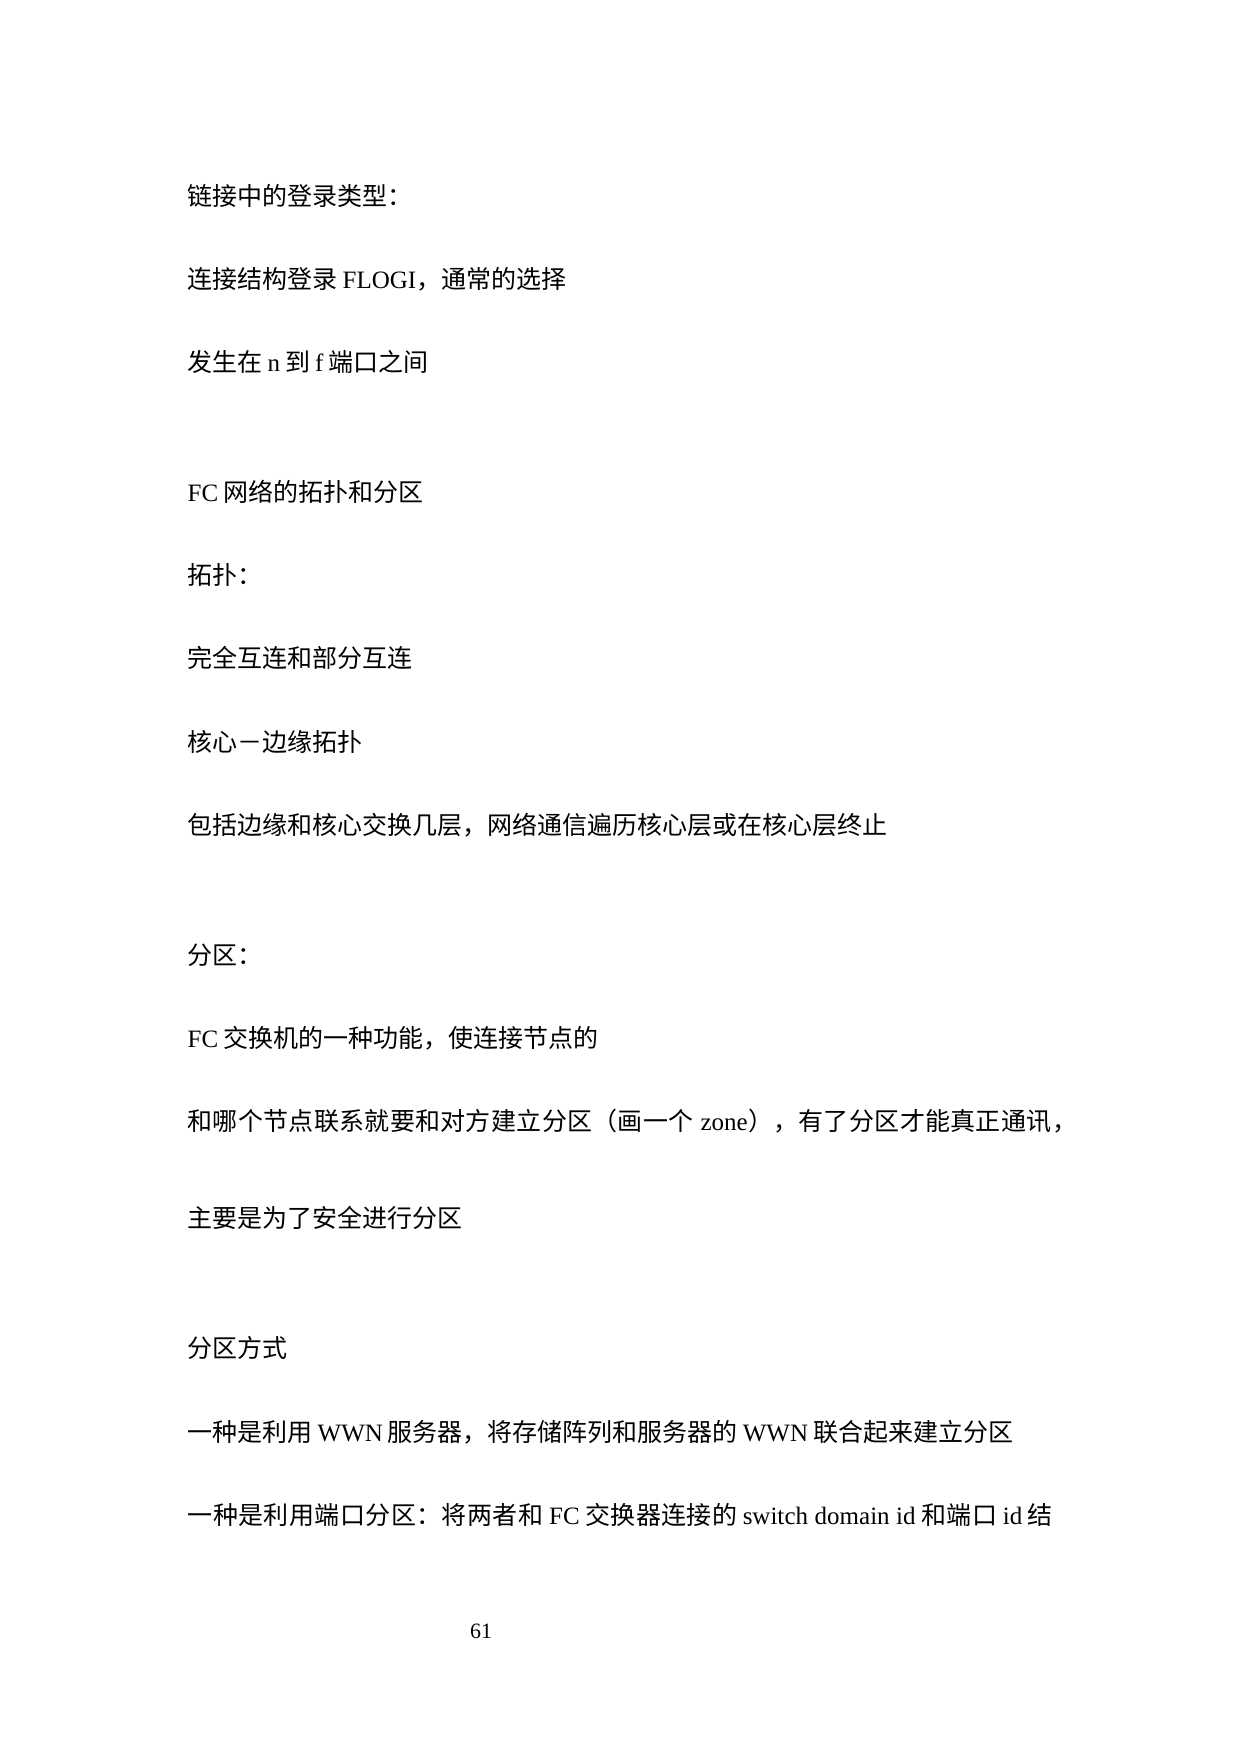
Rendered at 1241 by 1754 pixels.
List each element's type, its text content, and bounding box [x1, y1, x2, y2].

text 一种是利用WWN服务器，将存储阵列和服务器的WWN联合起来建立分区 [187, 1398, 1053, 1463]
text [187, 1481, 1053, 1546]
text FC交换机的一种功能，使连接节点的 [187, 1004, 1053, 1069]
text 核心－边缘拓扑 [187, 708, 1053, 773]
text 链接中的登录类型： [187, 162, 1053, 227]
text 分区： [187, 921, 1053, 986]
text 连接结构登录FLOGI，通常的选择 [187, 245, 1053, 310]
text 和哪个节点联系就要和对方建立分区（画一个zone），有了分区才能真正通讯，主要是为了安全进行分区 [187, 1087, 1053, 1249]
text 发生在n到f端口之间 [187, 328, 1053, 393]
text 分区方式 [187, 1314, 1053, 1379]
text 拓扑： [187, 541, 1053, 606]
text FC网络的拓扑和分区 [187, 458, 1053, 523]
text 完全互连和部分互连 [187, 624, 1053, 689]
text 包括边缘和核心交换几层，网络通信遍历核心层或在核心层终止 [187, 791, 1053, 856]
